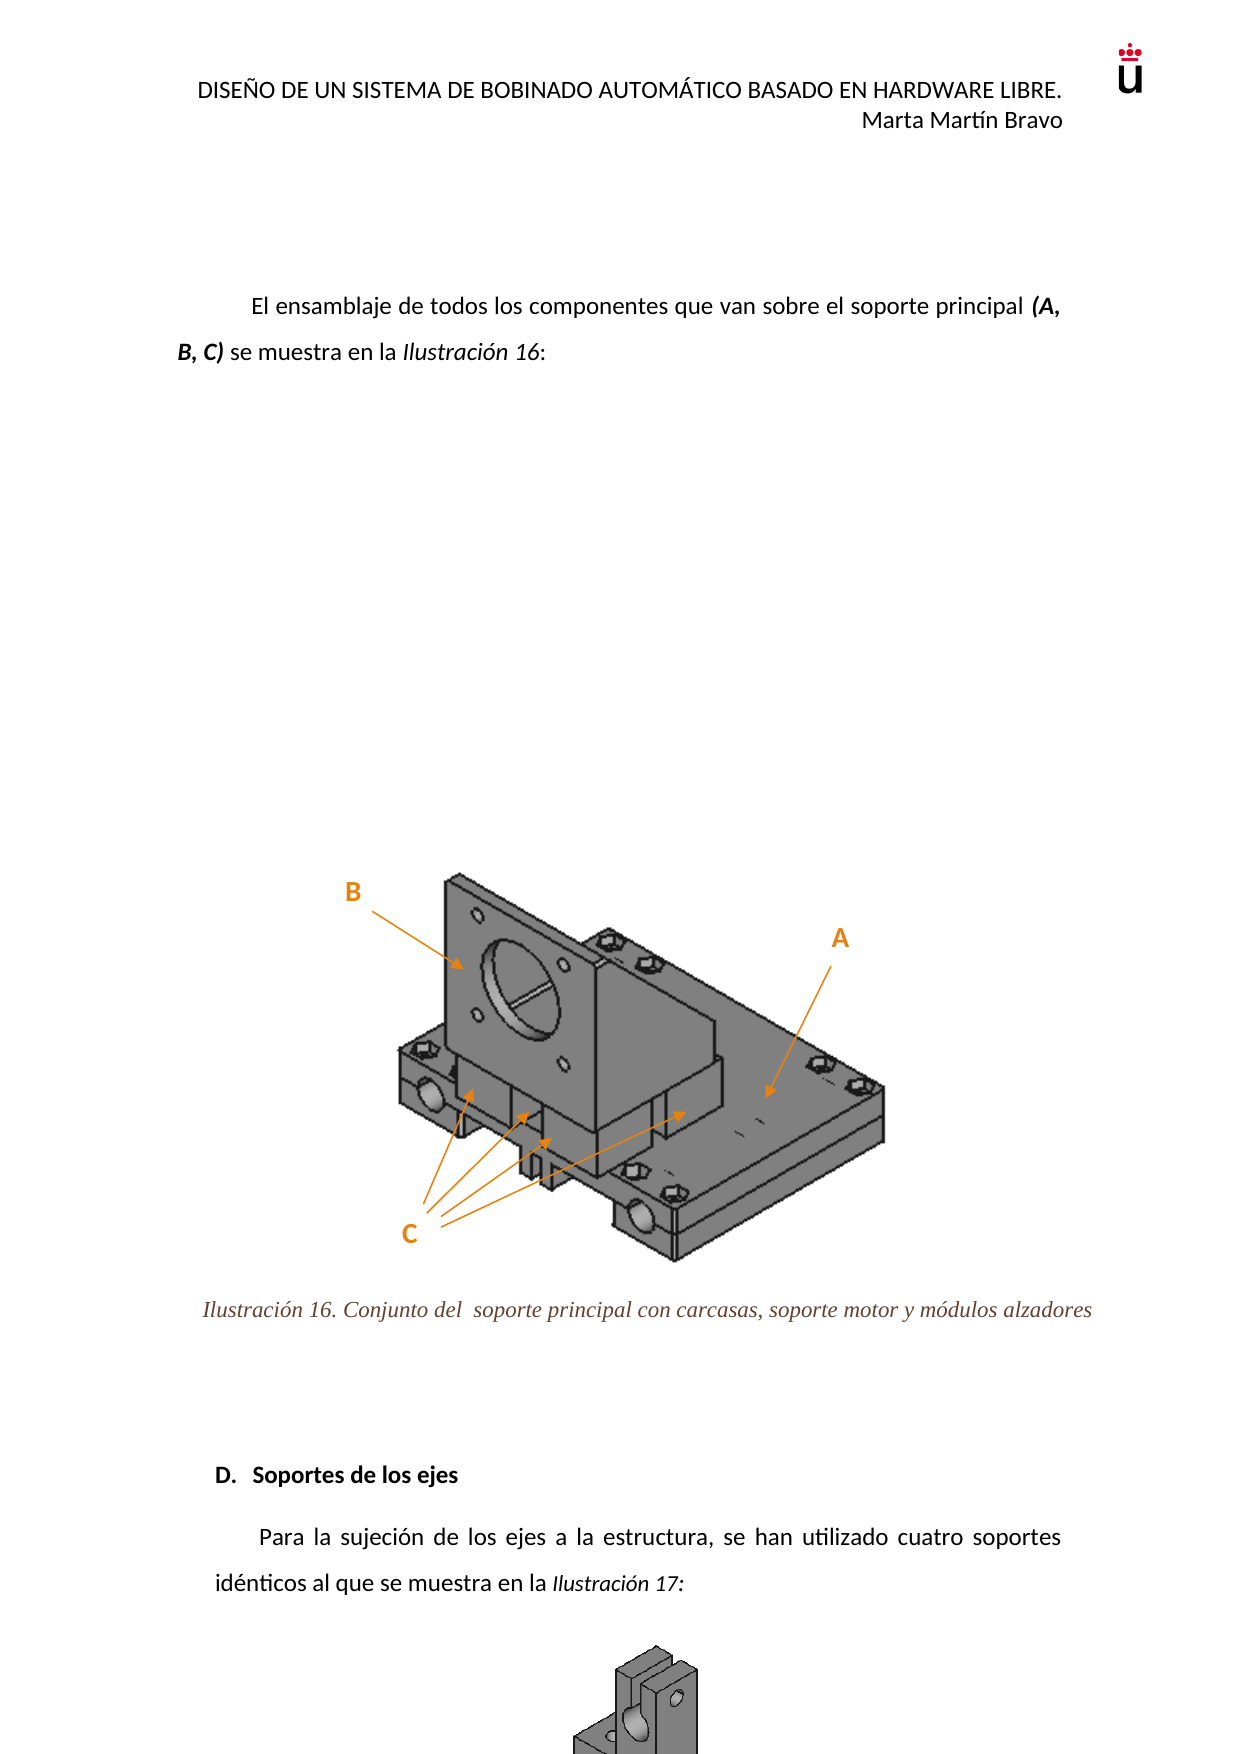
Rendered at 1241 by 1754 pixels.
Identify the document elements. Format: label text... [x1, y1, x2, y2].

list Soportes de los ejes [215, 1459, 1063, 1489]
text El ensamblaje de todos los componentes que van sobre el soporte principal (A, B, C) se muestra en la Ilustración 18: [177, 290, 1063, 366]
picture [549, 1626, 758, 1754]
text Para la sujeción de los ejes a la estructura, se han utilizado cuatro soportes idénticos al que se muestra en la Ilustración 19: [215, 1521, 1063, 1598]
picture [377, 837, 904, 1275]
picture [1118, 43, 1146, 95]
